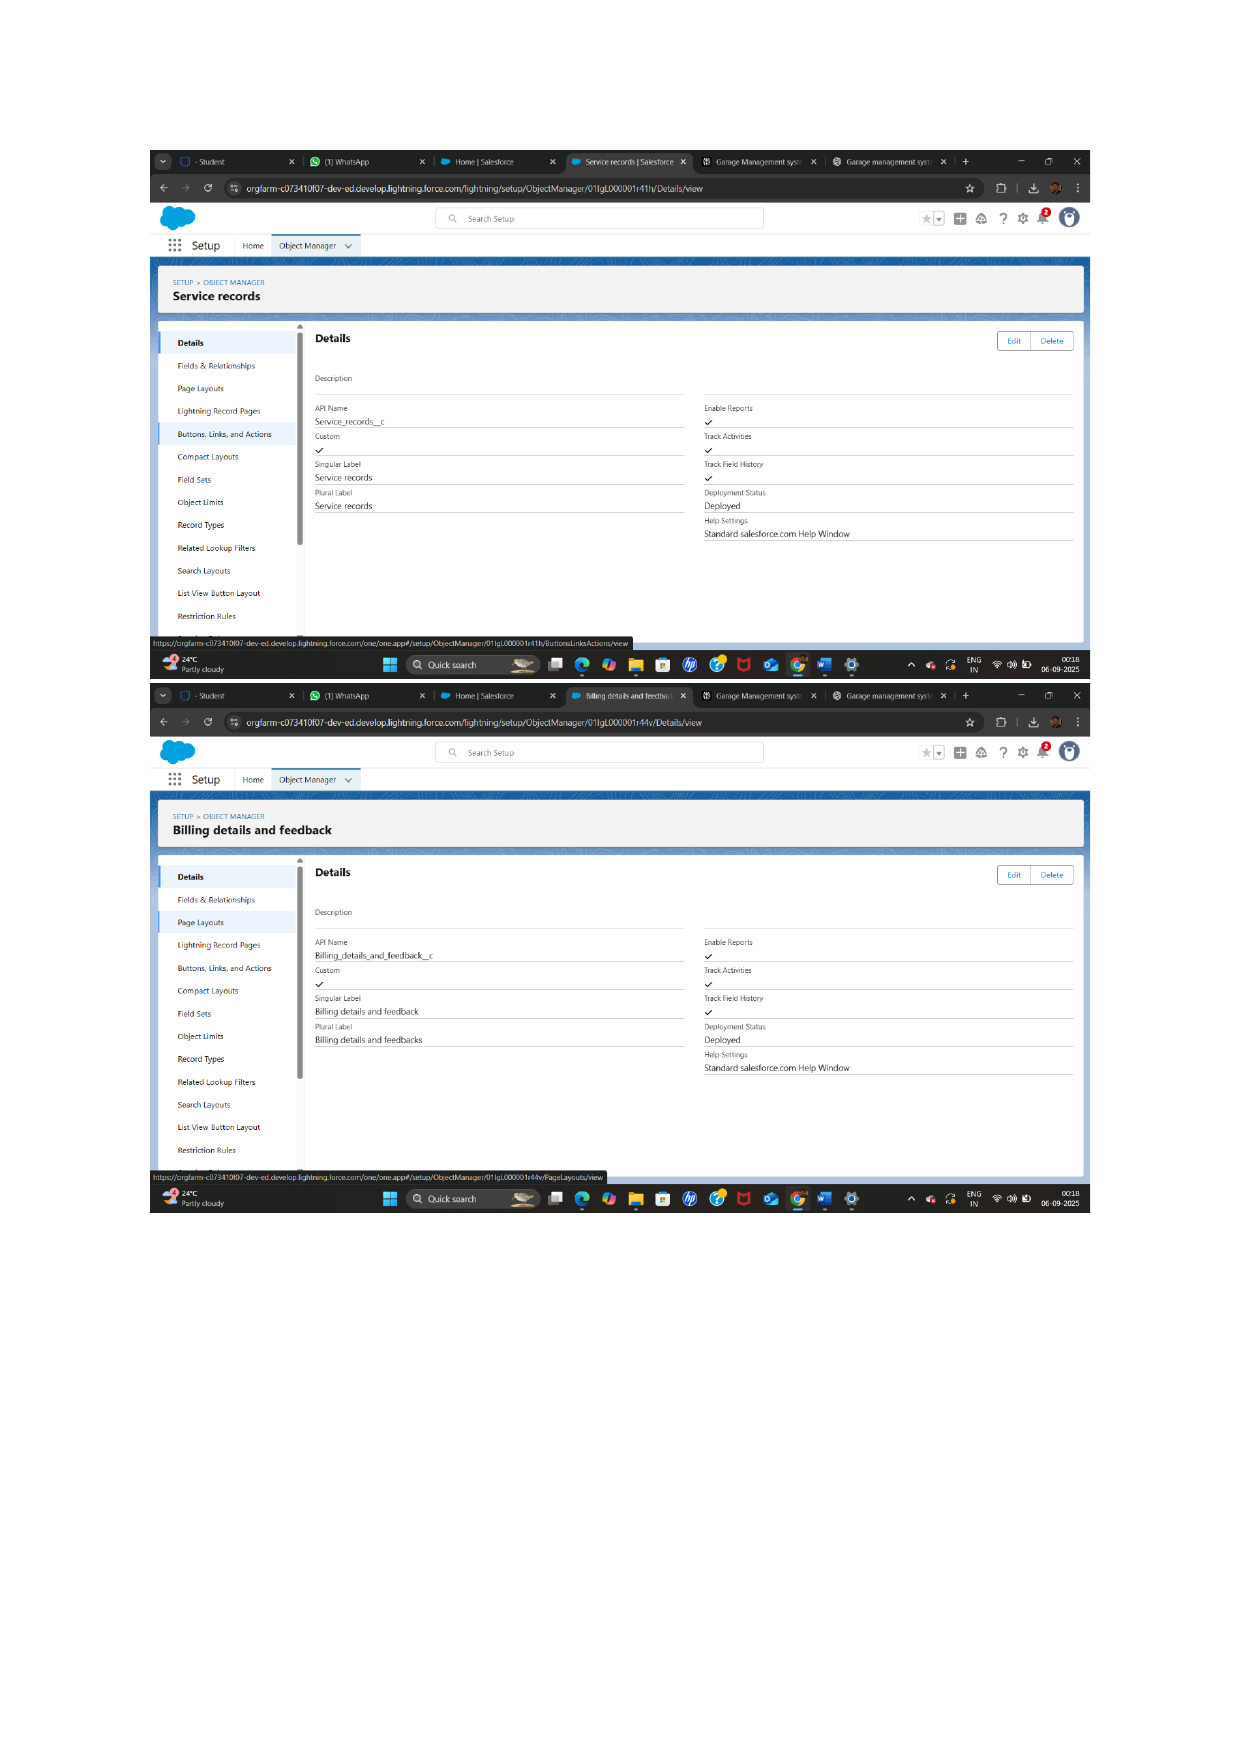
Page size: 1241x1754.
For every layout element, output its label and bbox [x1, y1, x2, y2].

picture [150, 683, 1091, 1213]
picture [150, 150, 1091, 679]
